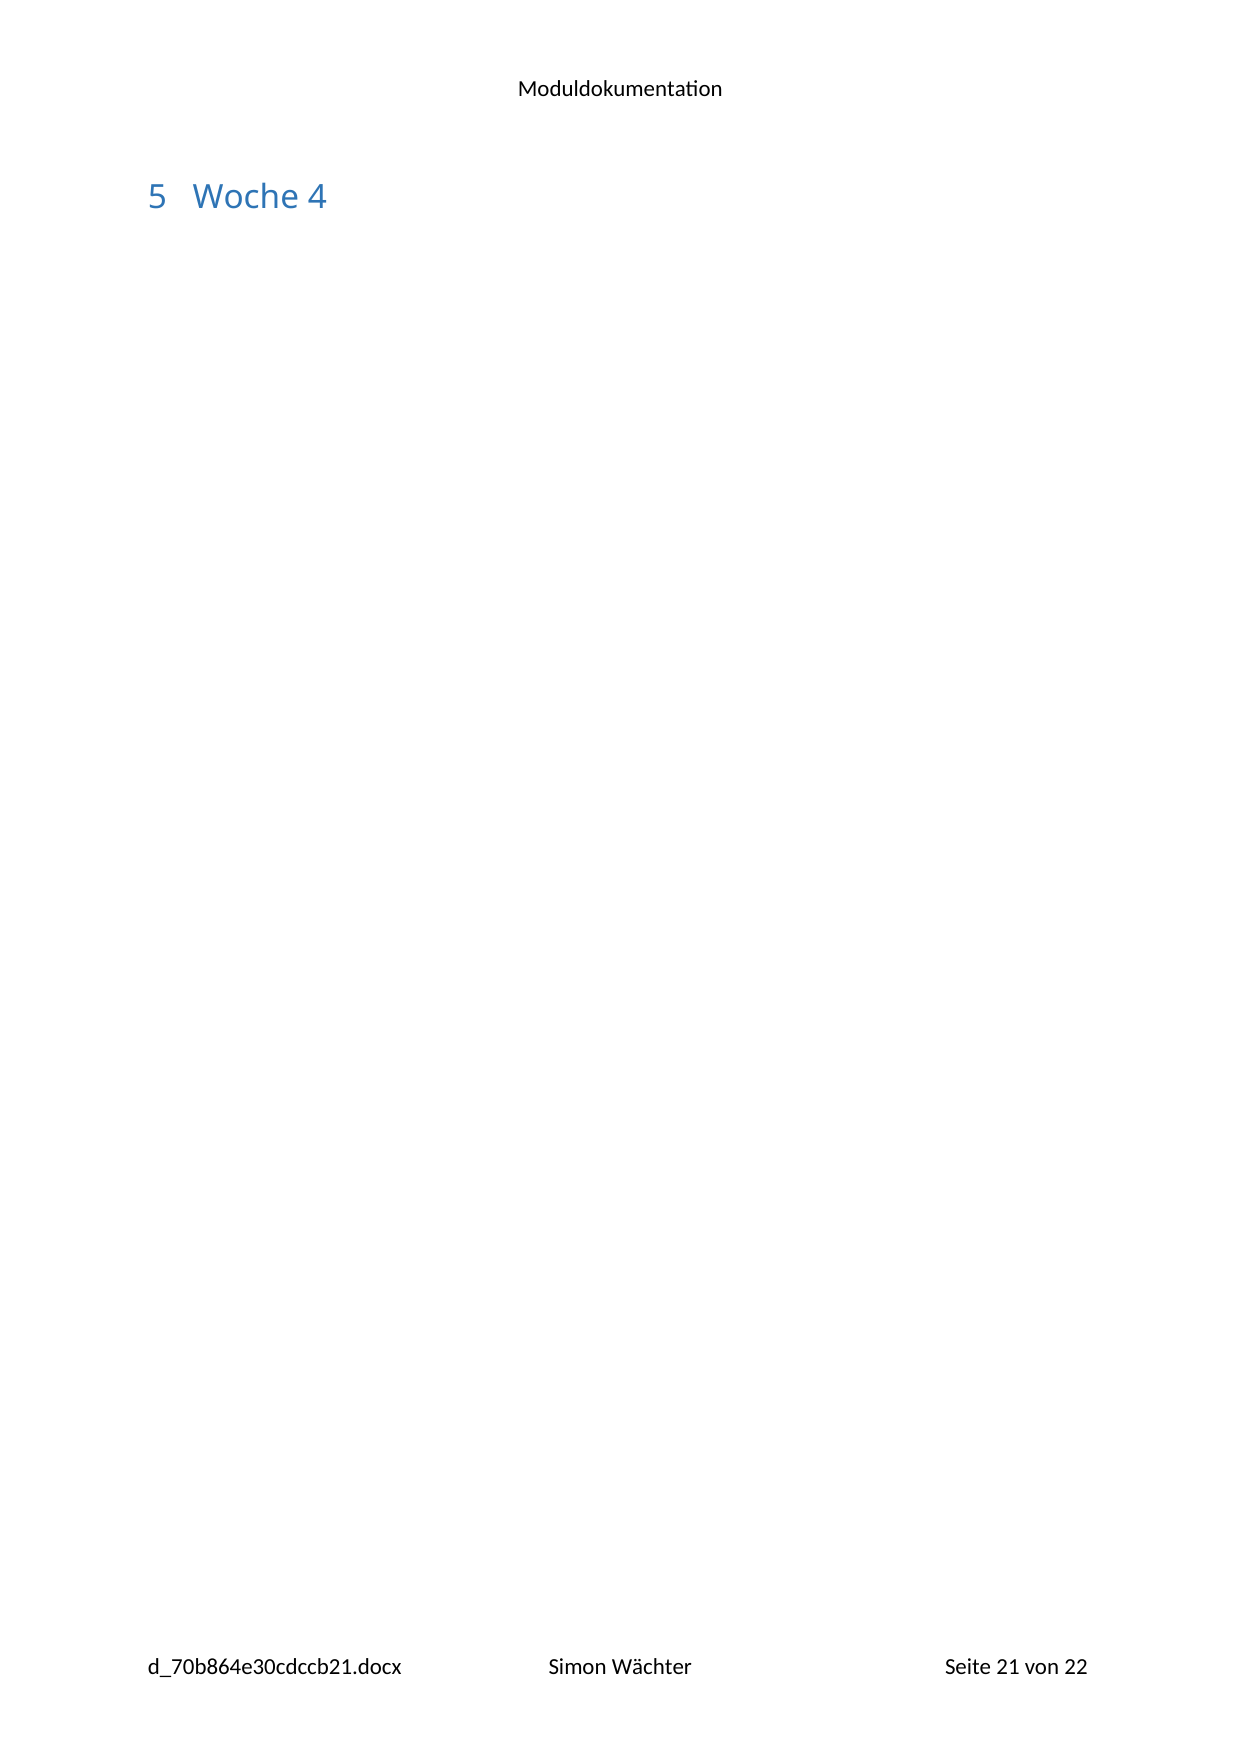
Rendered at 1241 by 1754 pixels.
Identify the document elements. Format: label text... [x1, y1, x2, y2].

subtitle Woche 4 [148, 173, 1093, 218]
